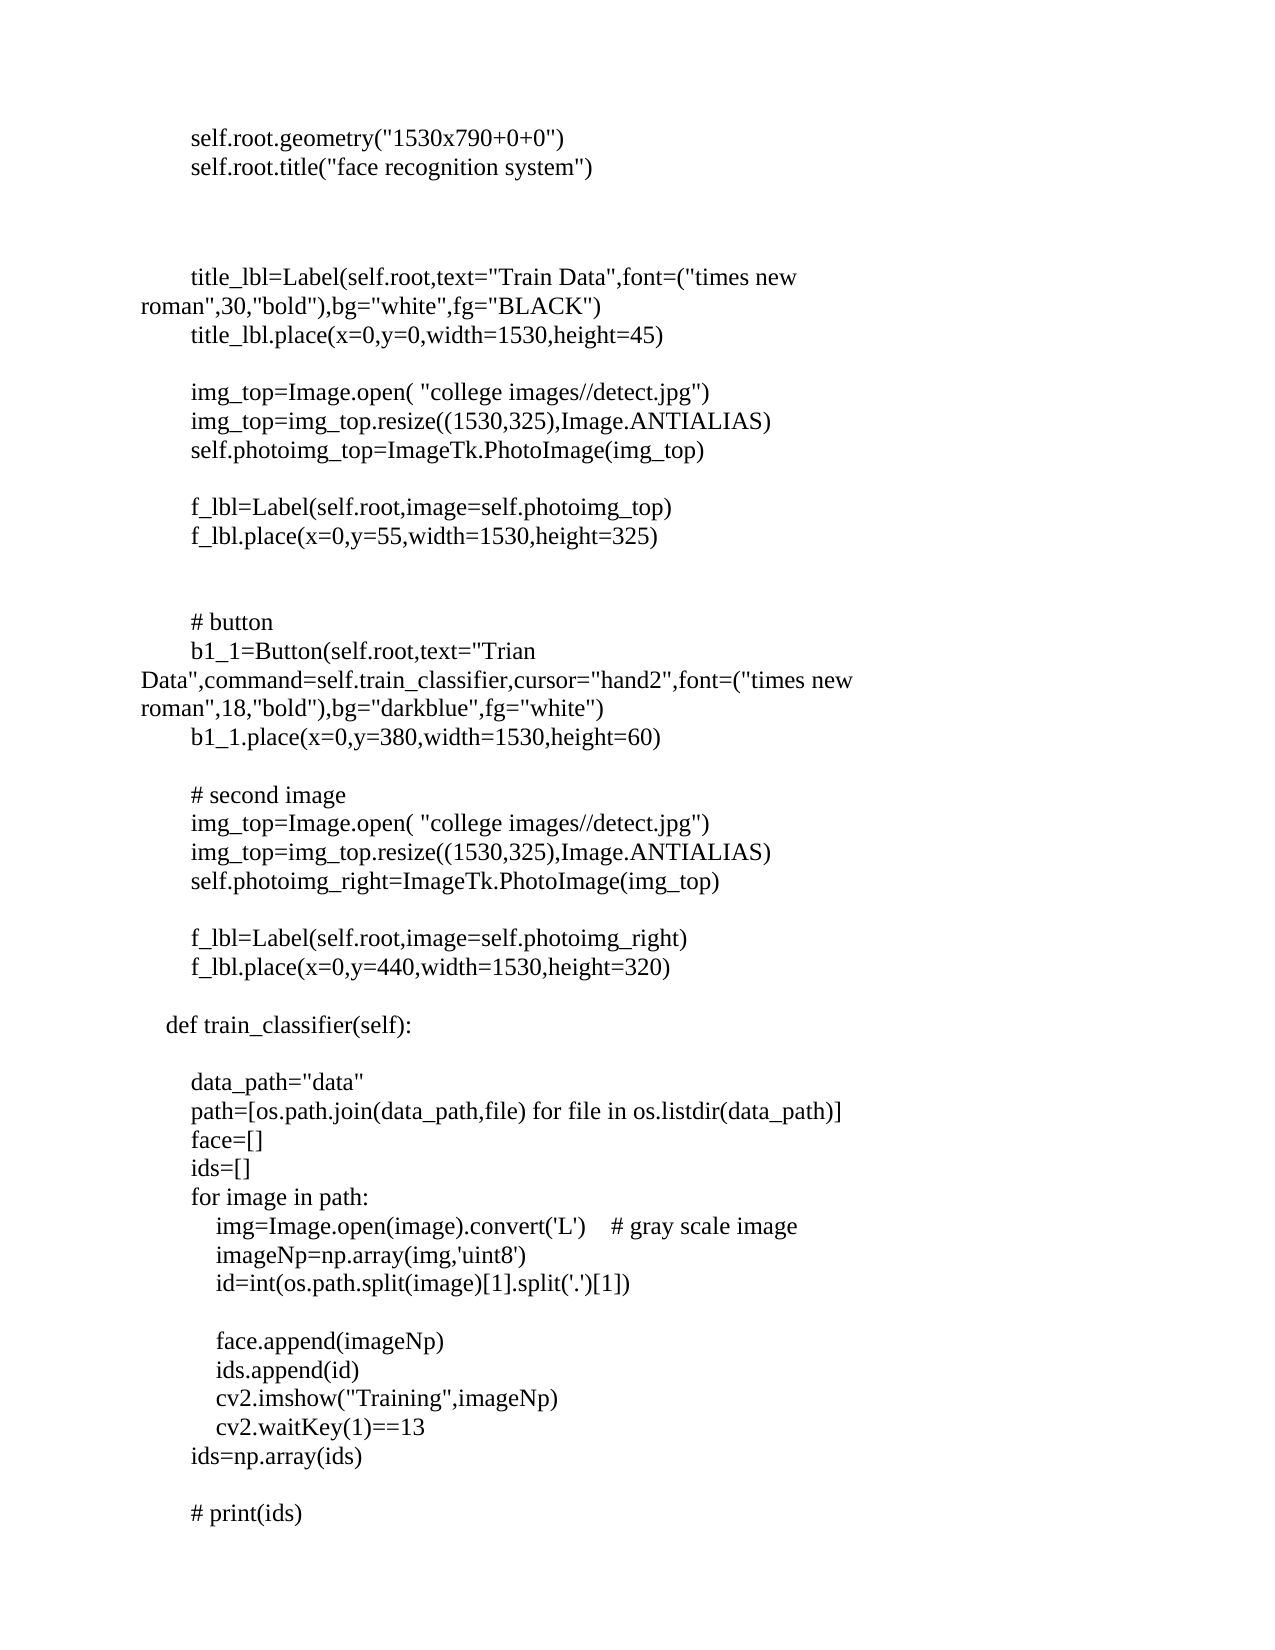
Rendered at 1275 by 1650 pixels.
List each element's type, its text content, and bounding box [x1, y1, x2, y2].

text id=int(os.path.split(image)[1].split('.')[1]) [141, 1268, 1153, 1297]
text ids=[] [141, 1153, 1153, 1182]
text # button [141, 607, 1153, 636]
text cv2.imshow("Training",imageNp) [141, 1383, 1153, 1412]
text ids=np.array(ids) [141, 1441, 1153, 1470]
text b1_1.place(x=0,y=380,width=1530,height=60) [141, 722, 1153, 751]
text path=[os.path.join(data_path,file) for file in os.listdir(data_path)] [141, 1096, 1153, 1125]
text f_lbl.place(x=0,y=55,width=1530,height=325) [141, 521, 1153, 550]
text cv2.waitKey(1)==13 [141, 1412, 1153, 1441]
text self.root.title("face recognition system") [141, 152, 1153, 181]
text def train_classifier(self): [141, 1010, 1153, 1038]
text imageNp=np.array(img,'uint8') [141, 1240, 1153, 1268]
text img_top=Image.open( "college images//detect.jpg") [141, 377, 1153, 406]
text face=[] [141, 1125, 1153, 1153]
text img_top=Image.open( "college images//detect.jpg") [141, 808, 1153, 837]
text # second image [141, 780, 1153, 808]
text img_top=img_top.resize((1530,325),Image.ANTIALIAS) [141, 837, 1153, 866]
text ids.append(id) [141, 1355, 1153, 1383]
text b1_1=Button(self.root,text="Trian Data",command=self.train_classifier,cursor="hand2",font=("times new roman",18,"bold"),bg="darkblue",fg="white") [141, 636, 1153, 722]
text img=Image.open(image).convert('L') # gray scale image [141, 1211, 1153, 1240]
text data_path="data" [141, 1067, 1153, 1096]
text self.photoimg_top=ImageTk.PhotoImage(img_top) [141, 435, 1153, 463]
text for image in path: [141, 1182, 1153, 1211]
text title_lbl=Label(self.root,text="Train Data",font=("times new roman",30,"bold"),bg="white",fg="BLACK") [141, 262, 1153, 320]
text img_top=img_top.resize((1530,325),Image.ANTIALIAS) [141, 406, 1153, 435]
text face.append(imageNp) [141, 1326, 1153, 1355]
text # print(ids) [141, 1498, 1153, 1527]
text f_lbl=Label(self.root,image=self.photoimg_top) [141, 492, 1153, 521]
text f_lbl.place(x=0,y=440,width=1530,height=320) [141, 952, 1153, 981]
text title_lbl.place(x=0,y=0,width=1530,height=45) [141, 320, 1153, 348]
text f_lbl=Label(self.root,image=self.photoimg_right) [141, 923, 1153, 952]
text self.root.geometry("1530x790+0+0") [141, 123, 1153, 152]
text self.photoimg_right=ImageTk.PhotoImage(img_top) [141, 866, 1153, 895]
